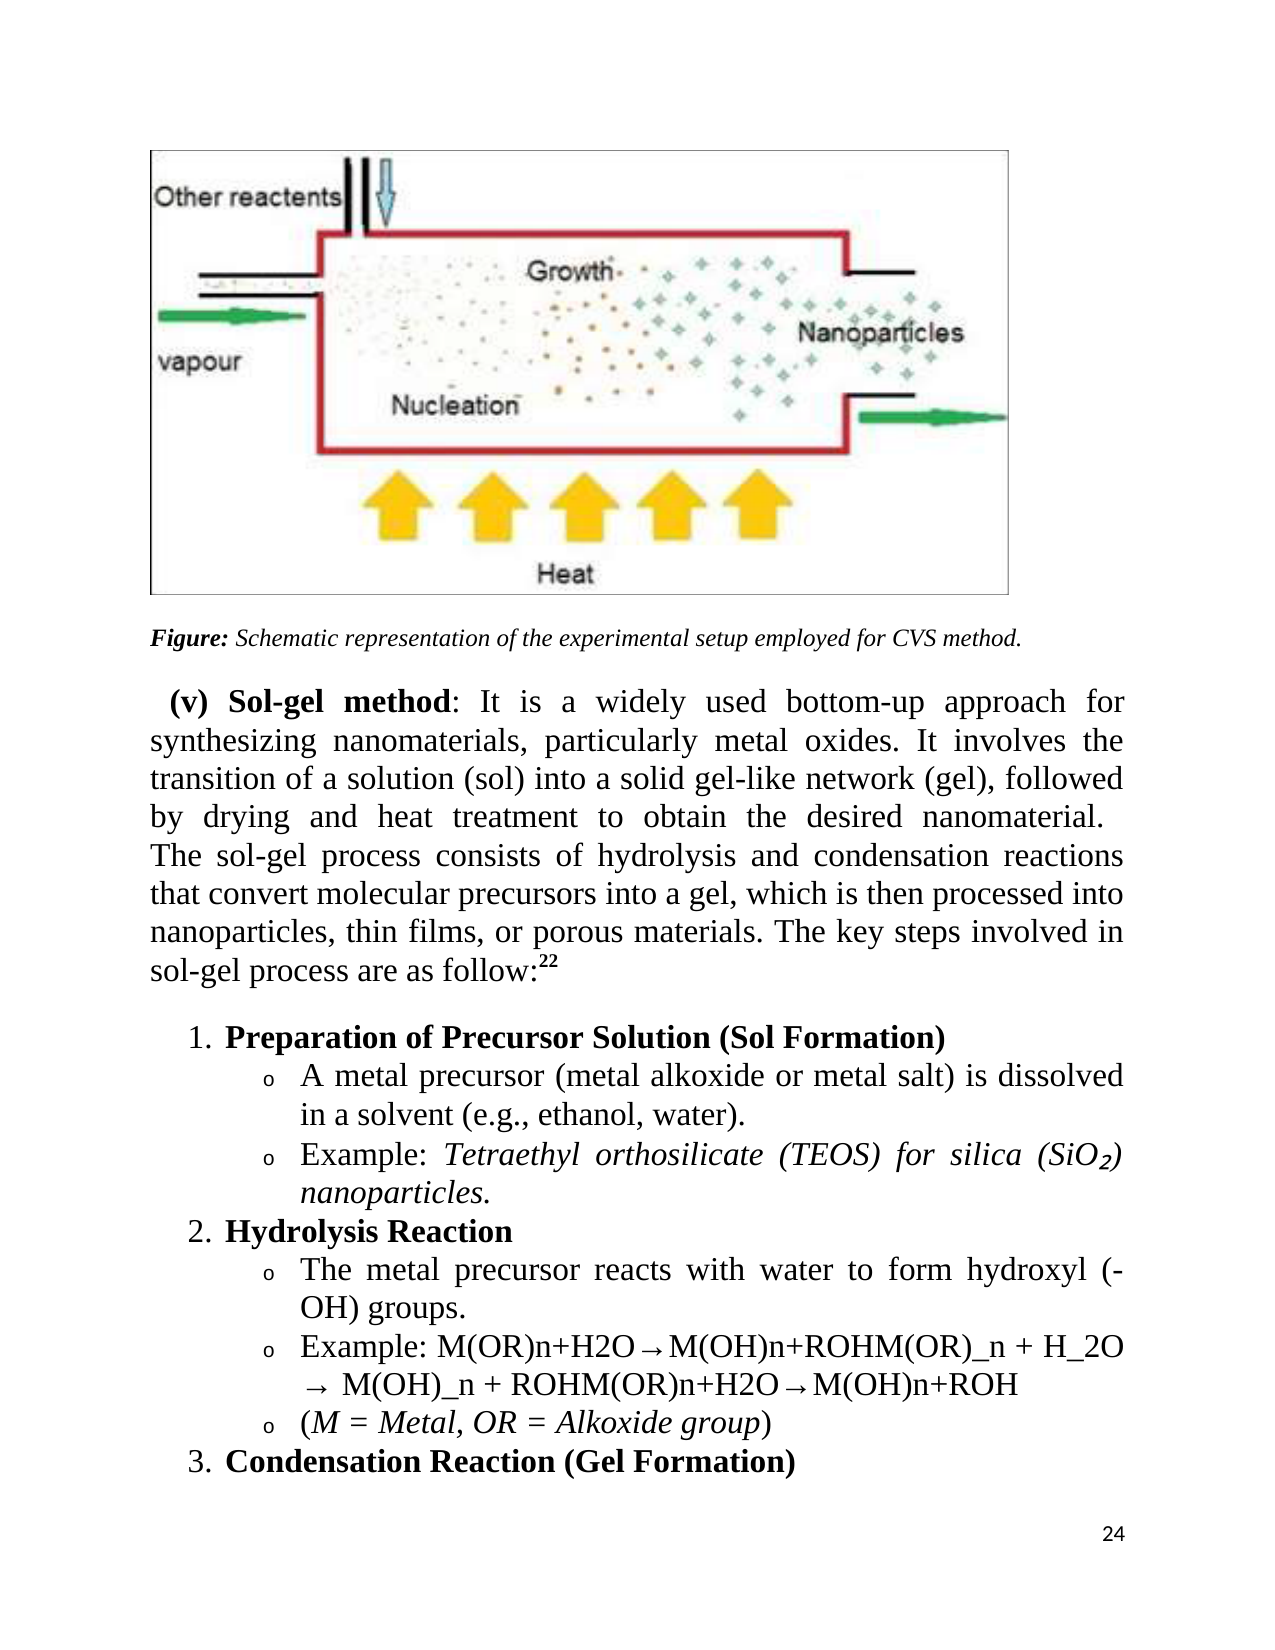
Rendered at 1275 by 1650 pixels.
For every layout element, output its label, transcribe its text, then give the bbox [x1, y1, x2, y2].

text Figure: Schematic representation of the experimental setup employed for CVS method. [150, 623, 1125, 652]
list Example: M(OR)n+H2O→M(OH)n+ROHM(OR)_n + H_2O → M(OH)_n + ROHM(OR)n​+H2​O→M(OH)n​+ROH [262, 1326, 1125, 1403]
list Preparation of Precursor Solution (Sol Formation) [187, 1017, 1125, 1056]
list (M = Metal, OR = Alkoxide group) [262, 1403, 1125, 1441]
list The metal precursor reacts with water to form hydroxyl (-OH) groups. [262, 1249, 1125, 1326]
list A metal precursor (metal alkoxide or metal salt) is dissolved in a solvent (e.g., ethanol, water). [262, 1056, 1125, 1132]
list Condensation Reaction (Gel Formation) [187, 1441, 1125, 1479]
list Hydrolysis Reaction [187, 1211, 1125, 1249]
text (v) Sol-gel method: It is a widely used bottom-up approach for synthesizing nanomaterials, particularly metal oxides. It involves the transition of a solution (sol) into a solid gel-like network (gel), followed by drying and heat treatment to obtain the desired nanomaterial. The sol-gel process consists of hydrolysis and condensation reactions that convert molecular precursors into a gel, which is then processed into nanoparticles, thin films, or porous materials. The key steps involved in sol-gel process are as follow:22 [150, 681, 1125, 988]
list Example: Tetraethyl orthosilicate (TEOS) for silica (SiO₂) nanoparticles. [262, 1132, 1125, 1211]
